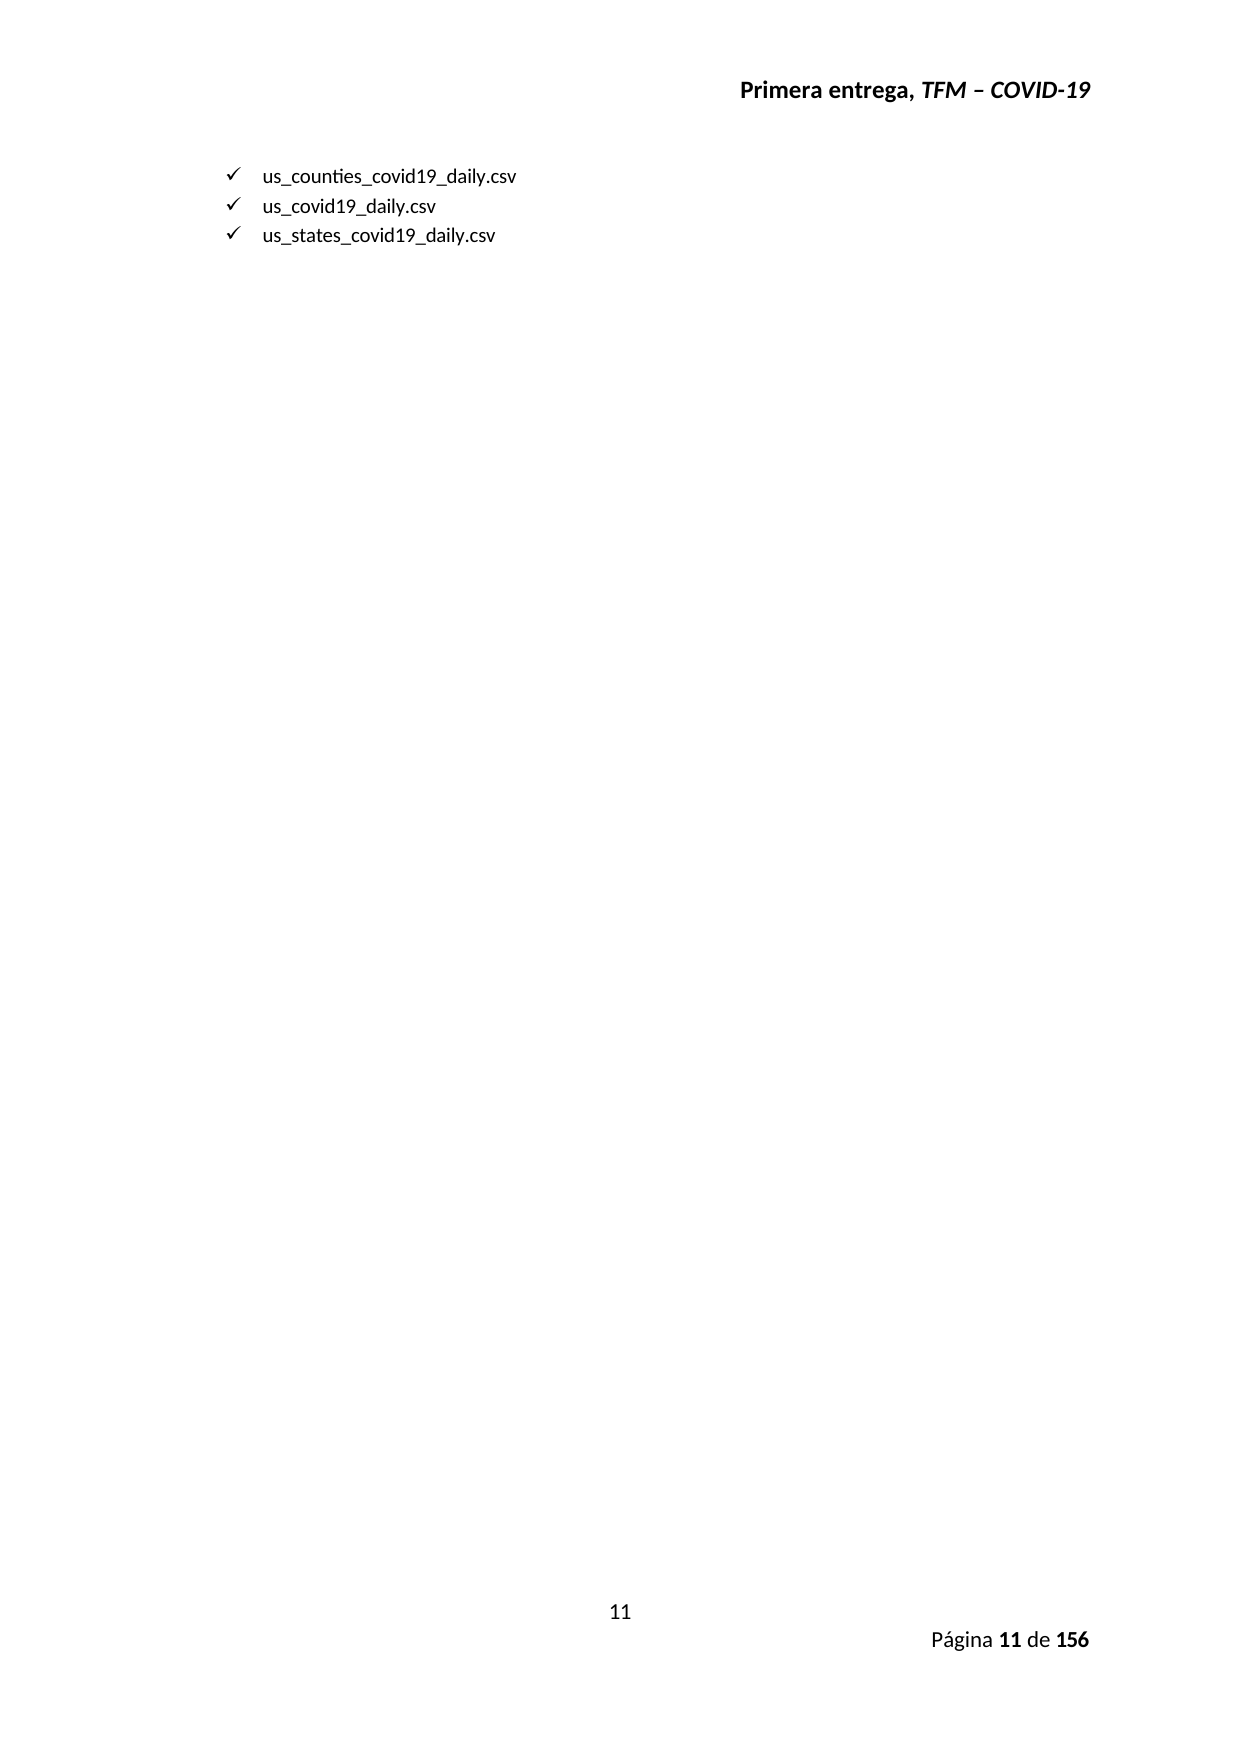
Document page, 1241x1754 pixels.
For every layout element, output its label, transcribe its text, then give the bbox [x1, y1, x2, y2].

list us_covid19_daily.csv [225, 193, 1171, 218]
list us_counties_covid19_daily.csv [225, 164, 1171, 189]
list us_states_covid19_daily.csv [225, 222, 1171, 248]
